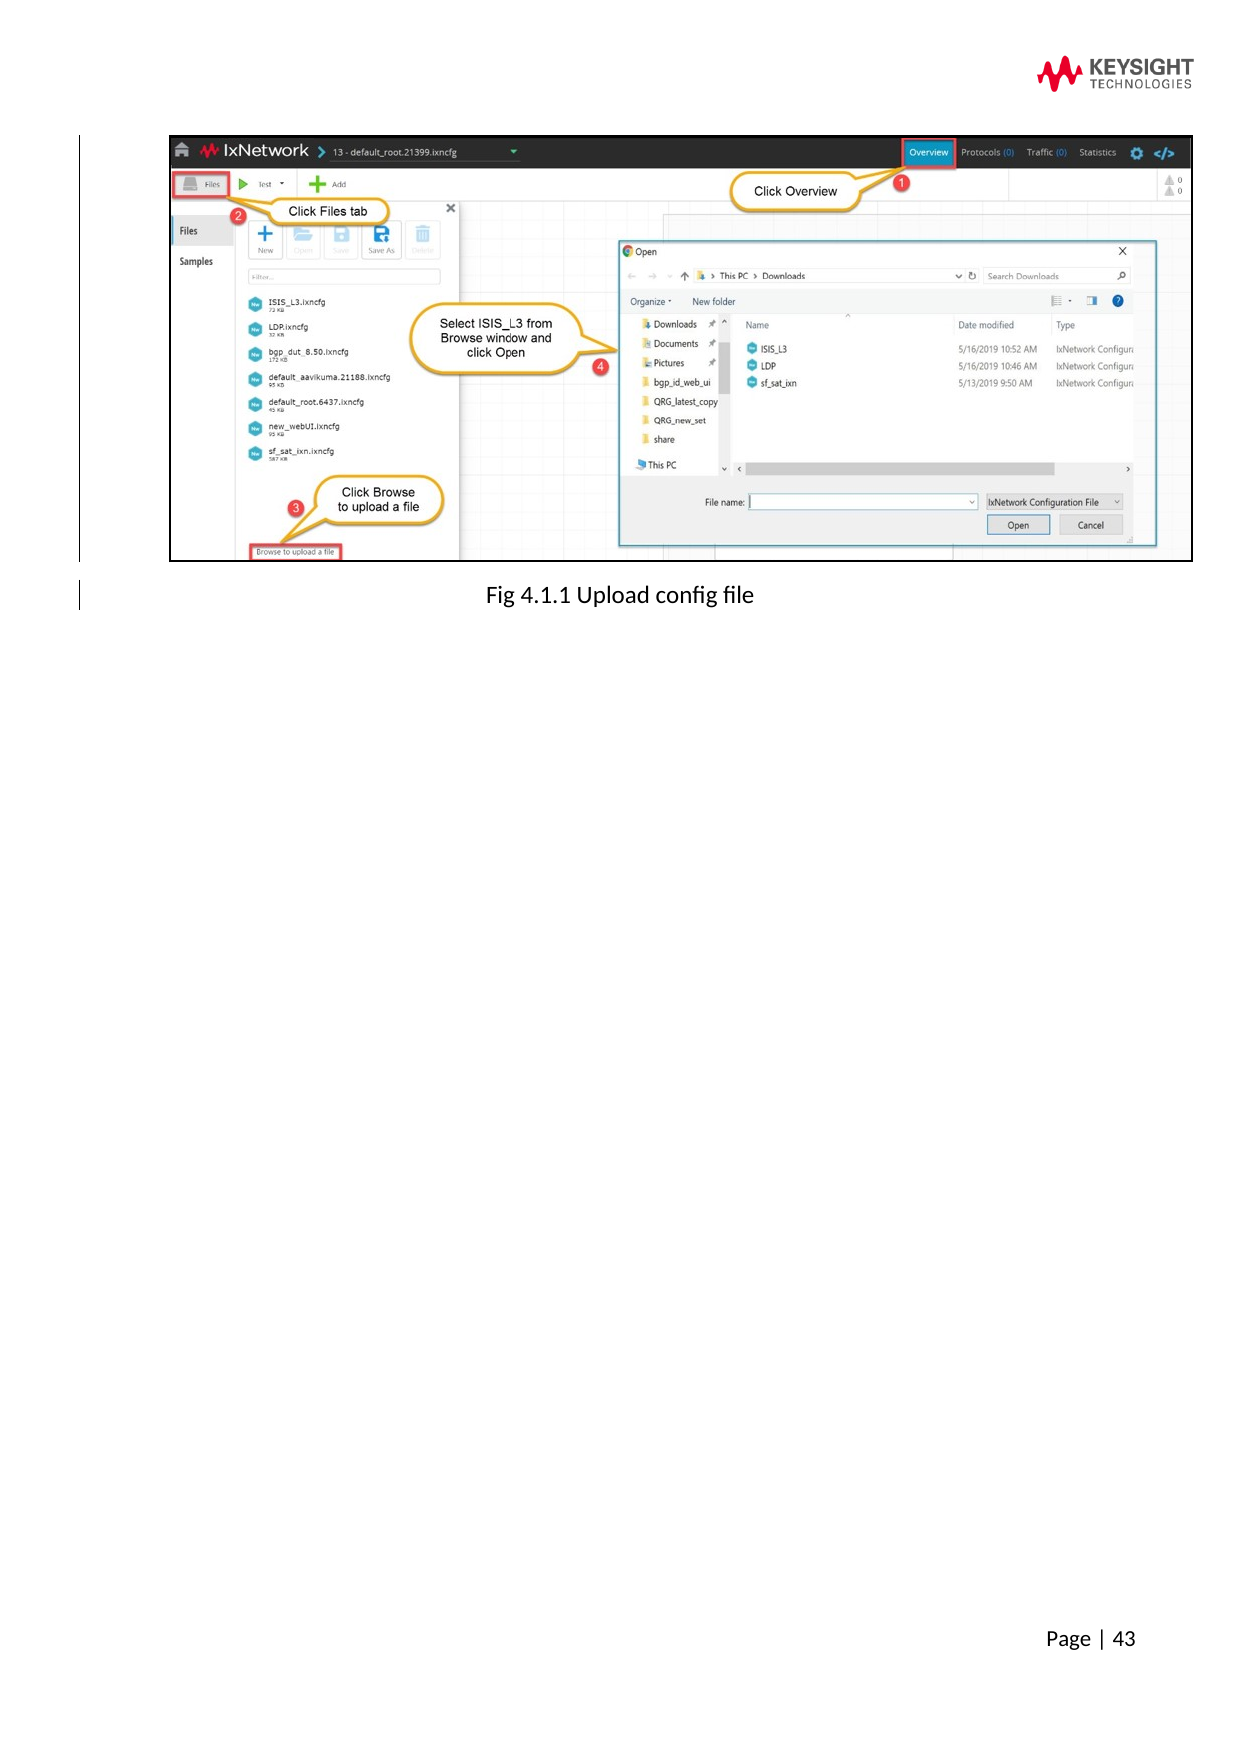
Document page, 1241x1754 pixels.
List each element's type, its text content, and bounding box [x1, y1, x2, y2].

text Fig 4.1.1 Upload config file [398, 579, 842, 610]
picture [171, 138, 1191, 560]
picture [1035, 46, 1196, 97]
